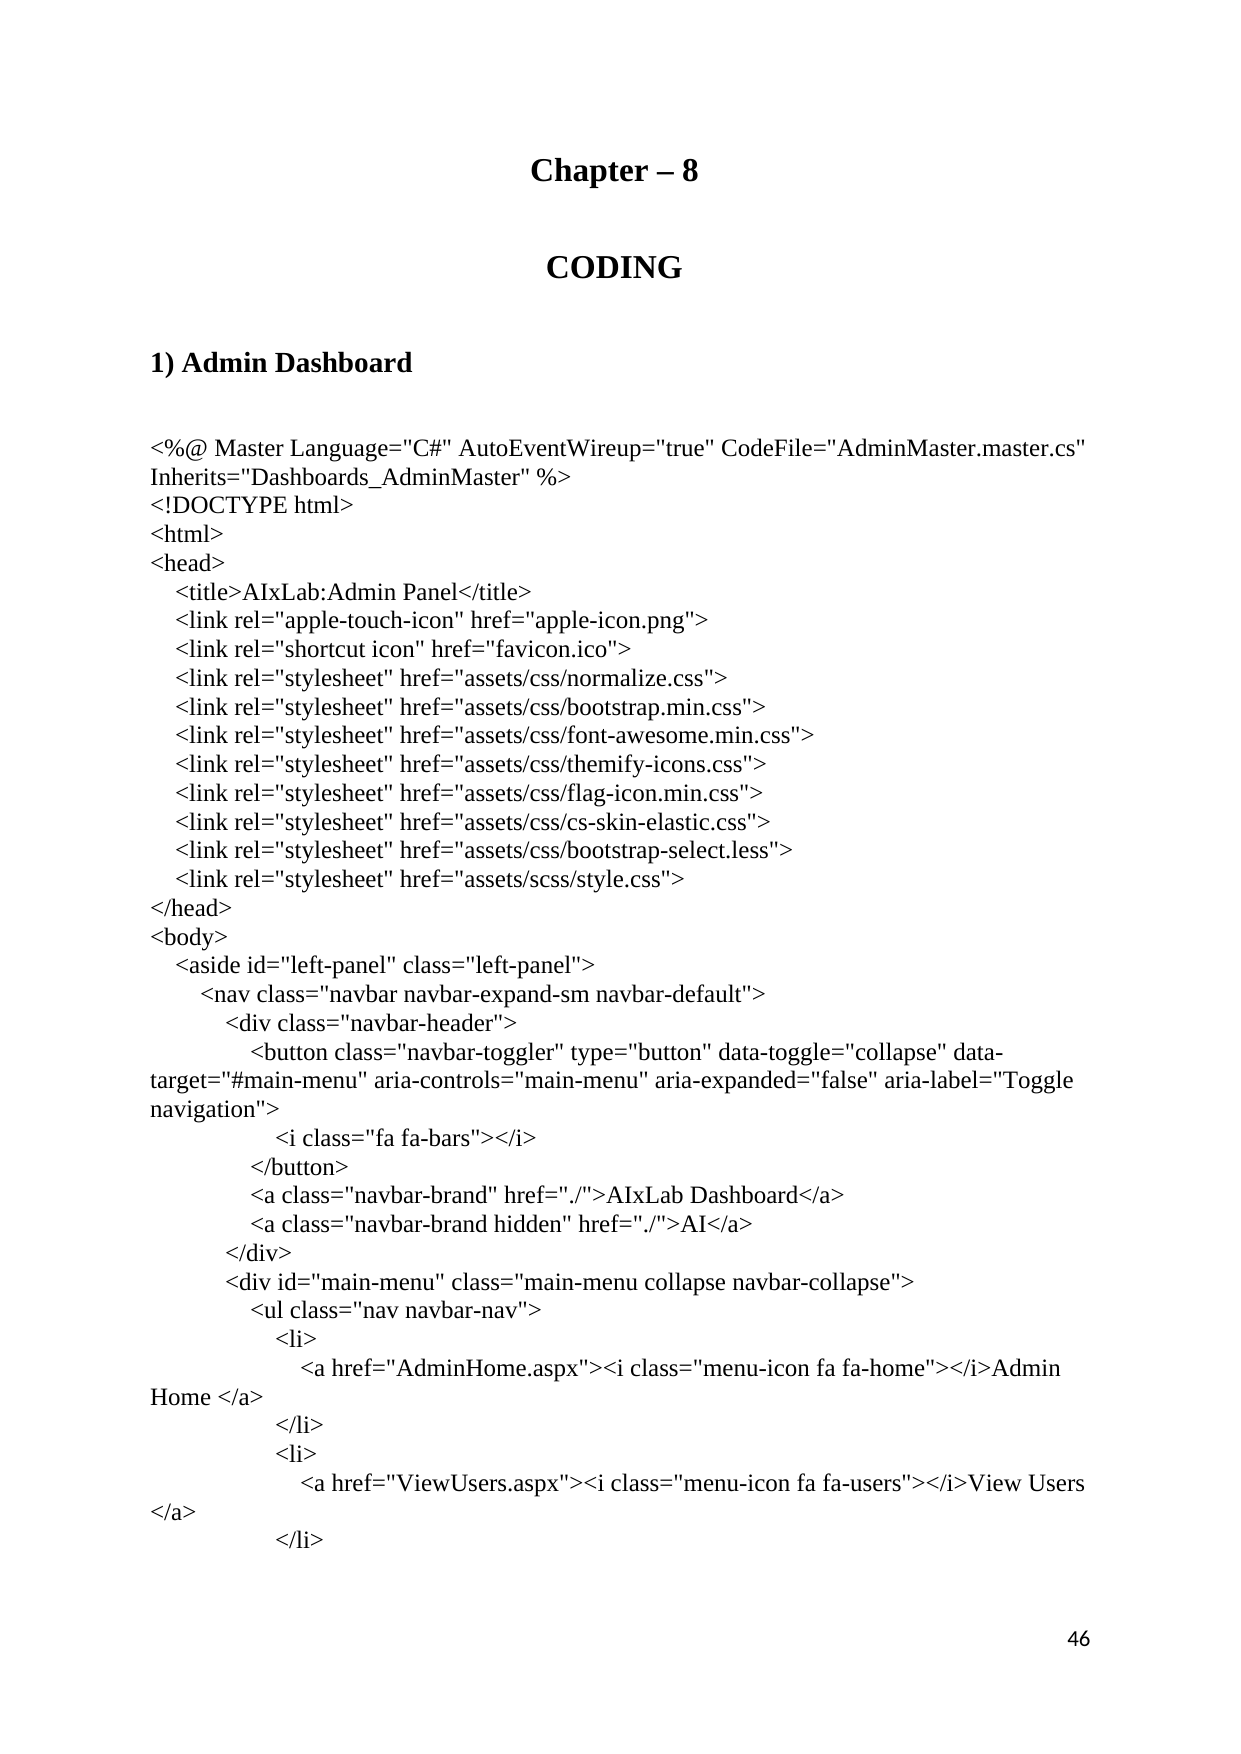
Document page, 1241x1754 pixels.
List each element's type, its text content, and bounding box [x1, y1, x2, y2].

text <html> [150, 519, 1090, 548]
text <a class="navbar-brand" href="./">AIxLab Dashboard</a> [150, 1180, 1090, 1209]
text <button class="navbar-toggler" type="button" data-toggle="collapse" data-target="#main-menu" aria-controls="main-menu" aria-expanded="false" aria-label="Toggle navigation"> [150, 1037, 1090, 1123]
text <head> [150, 548, 1090, 577]
text <link rel="shortcut icon" href="favicon.ico"> [150, 634, 1090, 663]
text <nav class="navbar navbar-expand-sm navbar-default"> [150, 979, 1090, 1008]
text <link rel="stylesheet" href="assets/css/cs-skin-elastic.css"> [150, 807, 1090, 835]
text <i class="fa fa-bars"></i> [150, 1123, 1090, 1152]
text <link rel="stylesheet" href="assets/css/flag-icon.min.css"> [150, 778, 1090, 807]
text <!DOCTYPE html> [150, 490, 1090, 519]
text Chapter – 8 [150, 150, 1078, 188]
text <body> [150, 922, 1090, 950]
text 1) Admin Dashboard [150, 345, 1090, 378]
text <li> [150, 1439, 1090, 1468]
text <a href="ViewUsers.aspx"><i class="menu-icon fa fa-users"></i>View Users </a> [150, 1468, 1090, 1525]
text <div id="main-menu" class="main-menu collapse navbar-collapse"> [150, 1267, 1090, 1295]
text </head> [150, 893, 1090, 922]
text </div> [150, 1238, 1090, 1267]
text <div class="navbar-header"> [150, 1008, 1090, 1037]
text <link rel="stylesheet" href="assets/css/font-awesome.min.css"> [150, 720, 1090, 749]
text </li> [150, 1410, 1090, 1439]
text <%@ Master Language="C#" AutoEventWireup="true" CodeFile="AdminMaster.master.cs" Inherits="Dashboards_AdminMaster" %> [150, 433, 1090, 490]
text <link rel="stylesheet" href="assets/css/normalize.css"> [150, 663, 1090, 692]
text <link rel="stylesheet" href="assets/css/bootstrap-select.less"> [150, 835, 1090, 864]
text <link rel="stylesheet" href="assets/css/themify-icons.css"> [150, 749, 1090, 778]
text <link rel="apple-touch-icon" href="apple-icon.png"> [150, 605, 1090, 634]
text CODING [150, 247, 1078, 286]
text </li> [150, 1525, 1090, 1554]
text </button> [150, 1152, 1090, 1180]
text <a href="AdminHome.aspx"><i class="menu-icon fa fa-home"></i>Admin Home </a> [150, 1353, 1090, 1410]
text <title>AIxLab:Admin Panel</title> [150, 577, 1090, 605]
text <link rel="stylesheet" href="assets/css/bootstrap.min.css"> [150, 692, 1090, 720]
text <a class="navbar-brand hidden" href="./">AI</a> [150, 1209, 1090, 1238]
text <aside id="left-panel" class="left-panel"> [150, 950, 1090, 979]
text <ul class="nav navbar-nav"> [150, 1295, 1090, 1324]
text <li> [150, 1324, 1090, 1353]
text <link rel="stylesheet" href="assets/scss/style.css"> [150, 864, 1090, 893]
